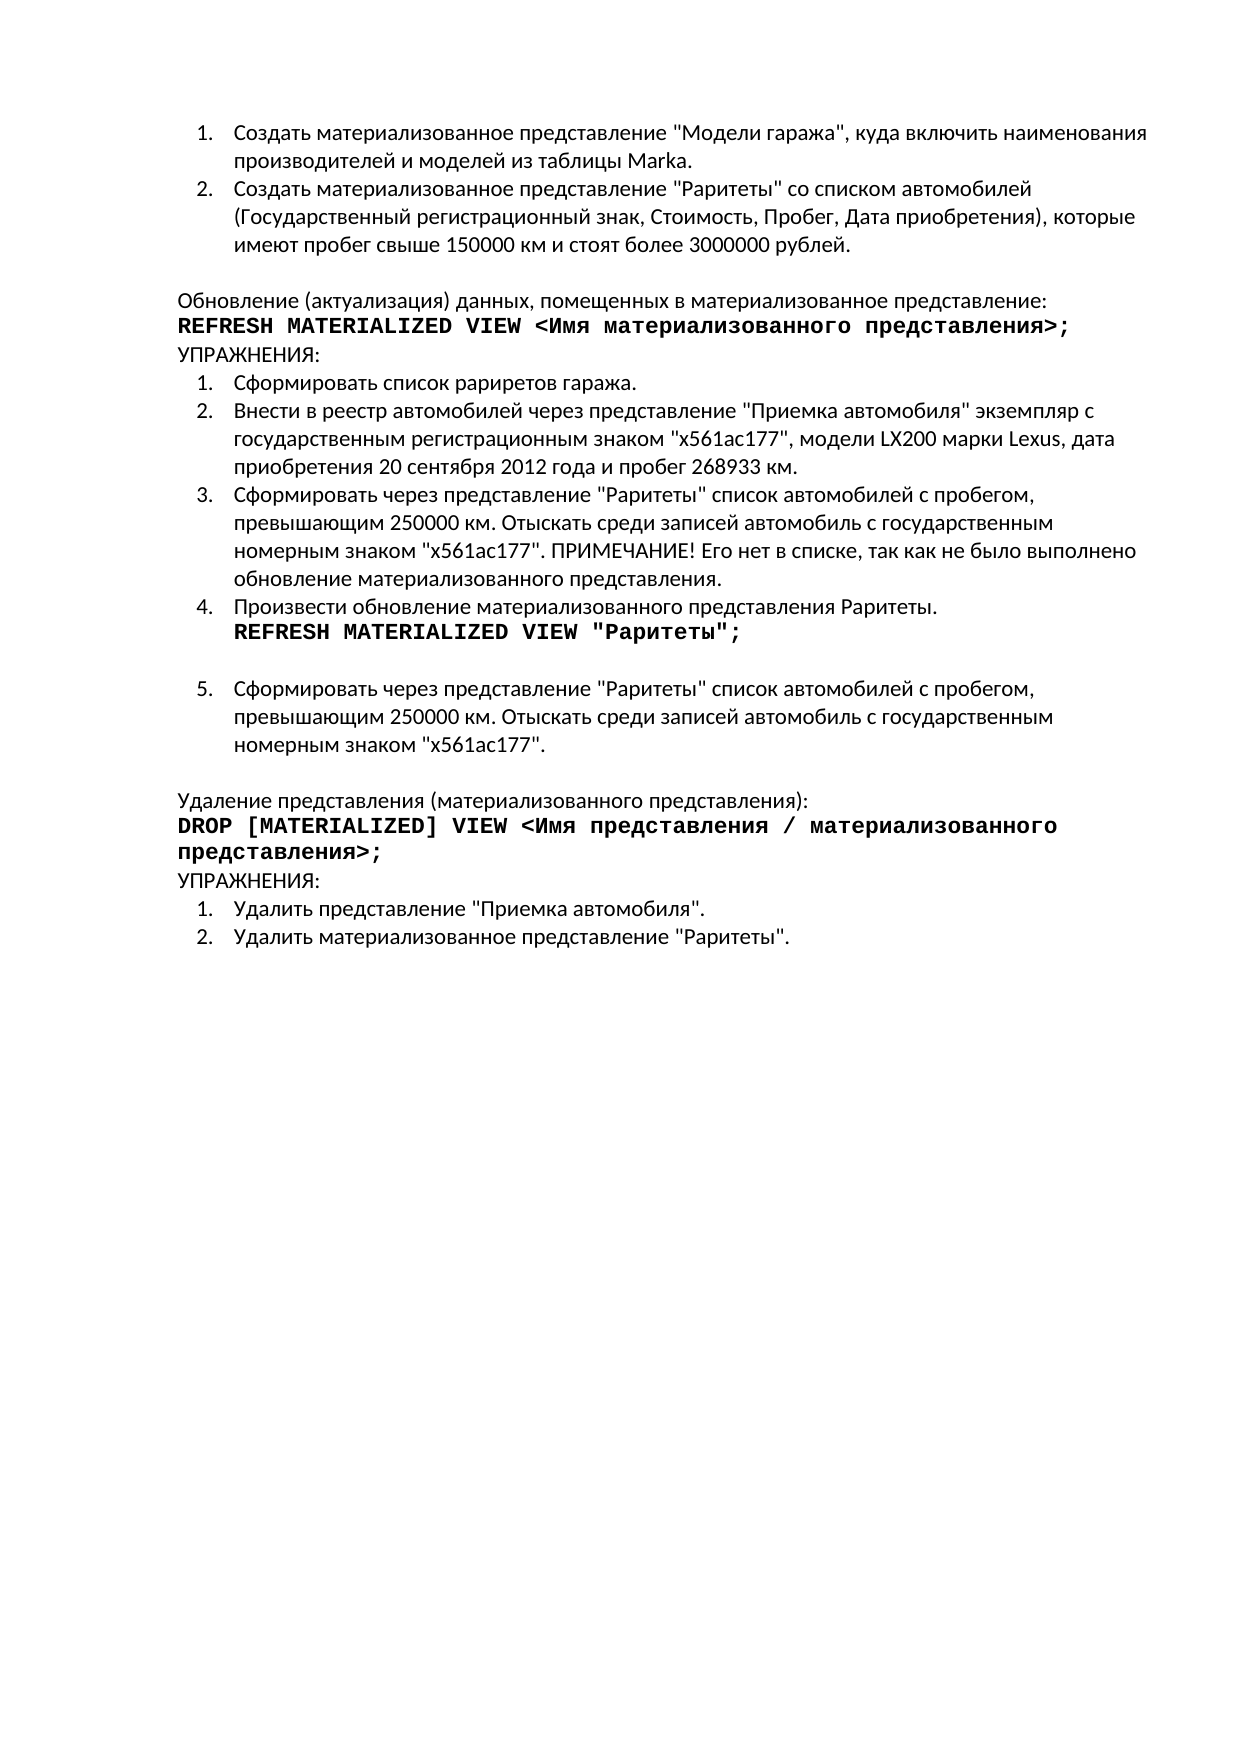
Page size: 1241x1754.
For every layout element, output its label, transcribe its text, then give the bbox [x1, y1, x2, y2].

text УПРАЖНЕНИЯ: [177, 866, 1152, 894]
list Создать материализованное представление "Раритеты" со списком автомобилей (Государственный регистрационный знак, Стоимость, Пробег, Дата приобретения), которые имеют пробег свыше 150000 км и стоят более 3000000 рублей. [196, 174, 1152, 258]
text Обновление (актуализация) данных, помещенных в материализованное представление: [177, 286, 1152, 314]
list Удалить представление "Приемка автомобиля". [196, 894, 1152, 922]
text REFRESH MATERIALIZED VIEW "Раритеты"; [233, 620, 1152, 646]
text DROP [MATERIALIZED] VIEW <Имя представления / материализованного представления>; [177, 814, 1152, 866]
text УПРАЖНЕНИЯ: [177, 340, 1152, 368]
text Удаление представления (материализованного представления): [177, 786, 1152, 814]
list Сформировать список рариретов гаража. [196, 368, 1152, 396]
list Произвести обновление материализованного представления Раритеты. [196, 592, 1152, 620]
list Сформировать через представление "Раритеты" список автомобилей с пробегом, превышающим 250000 км. Отыскать среди записей автомобиль с государственным номерным знаком "x561ac177". [196, 674, 1152, 758]
list Внести в реестр автомобилей через представление "Приемка автомобиля" экземпляр с государственным регистрационным знаком "x561ac177", модели LX200 марки Lexus, дата приобретения 20 сентября 2012 года и пробег 268933 км. [196, 396, 1152, 480]
list Создать материализованное представление "Модели гаража", куда включить наименования производителей и моделей из таблицы Marka. [196, 118, 1152, 174]
list Сформировать через представление "Раритеты" список автомобилей с пробегом, превышающим 250000 км. Отыскать среди записей автомобиль с государственным номерным знаком "x561ac177". ПРИМЕЧАНИЕ! Его нет в списке, так как не было выполнено обновление материализованного представления. [196, 480, 1152, 592]
list Удалить материализованное представление "Раритеты". [196, 922, 1152, 950]
text REFRESH MATERIALIZED VIEW <Имя материализованного представления>; [177, 314, 1152, 340]
